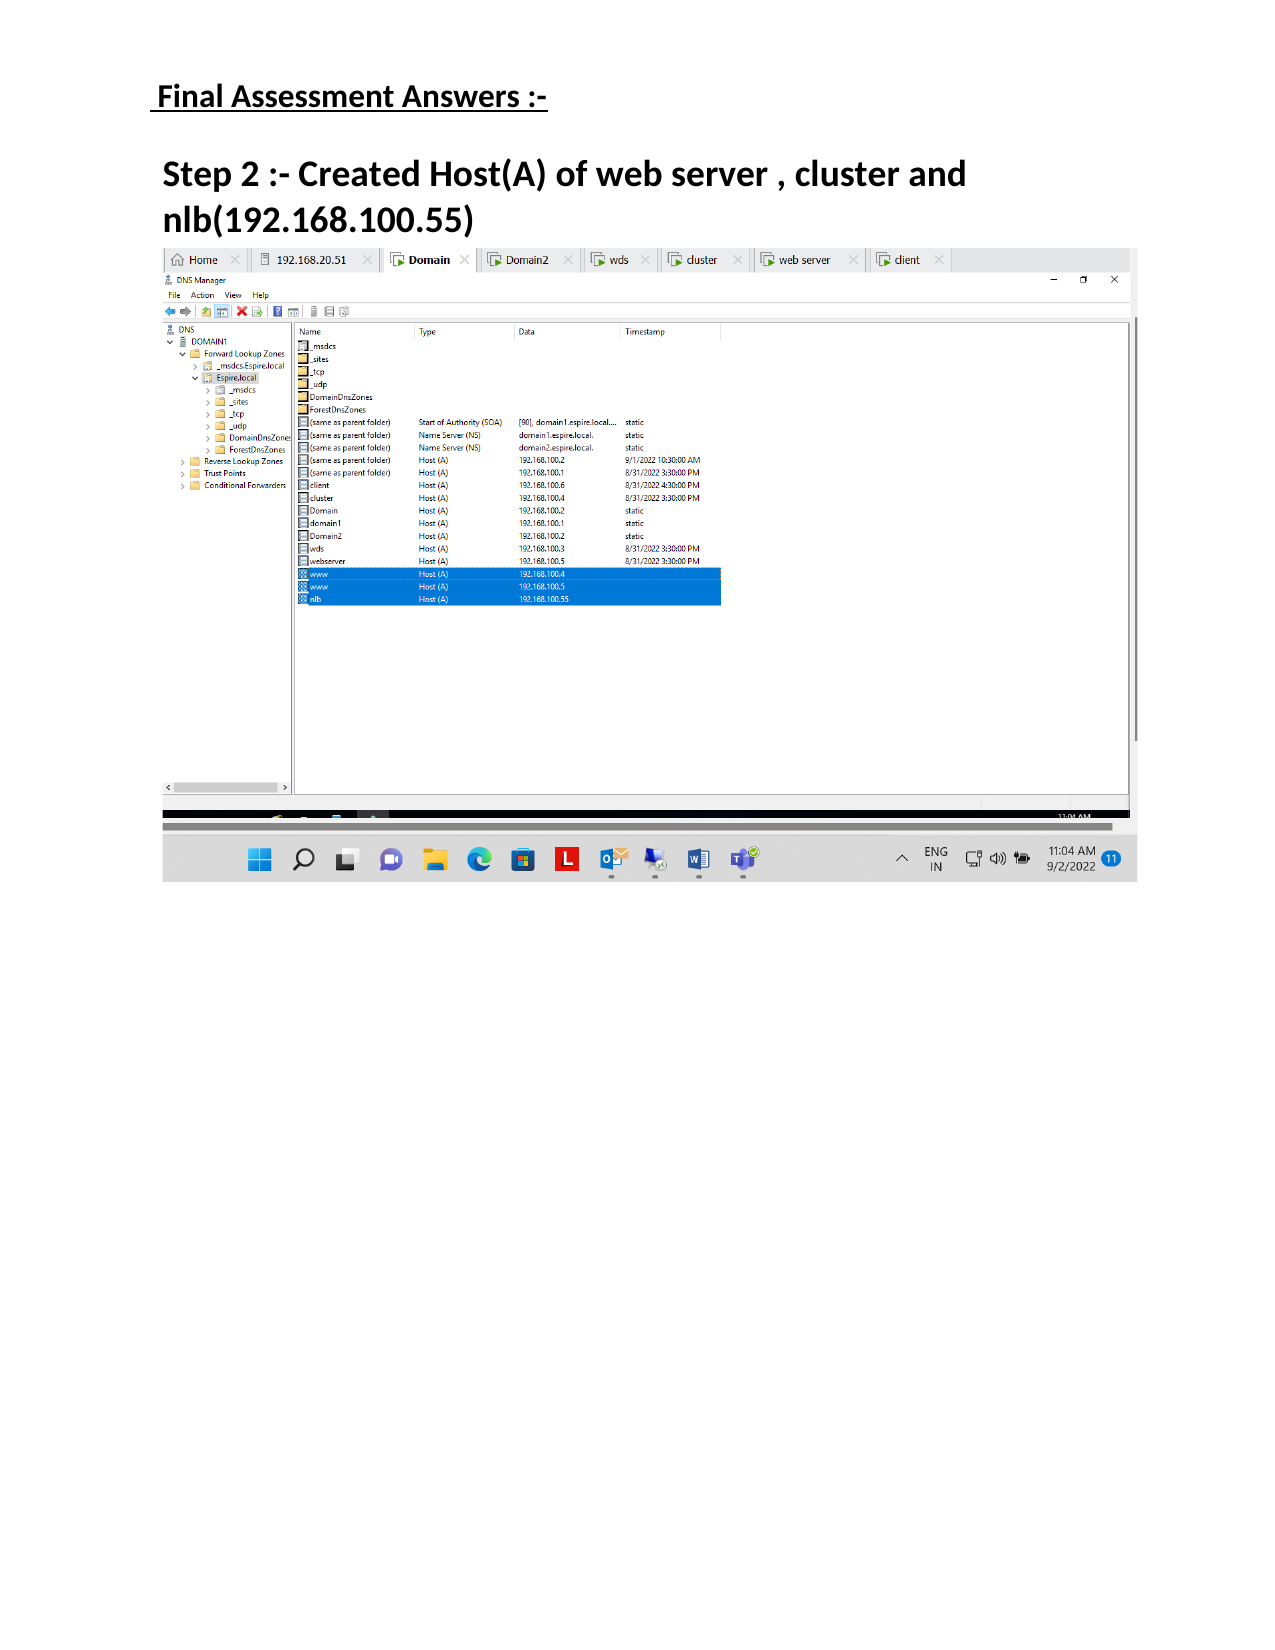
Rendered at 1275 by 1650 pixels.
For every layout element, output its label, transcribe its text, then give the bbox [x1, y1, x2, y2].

text Step 2 :- Created Host(A) of web server , cluster and nlb(192.168.100.55) [162, 150, 1125, 241]
picture [162, 241, 1138, 882]
